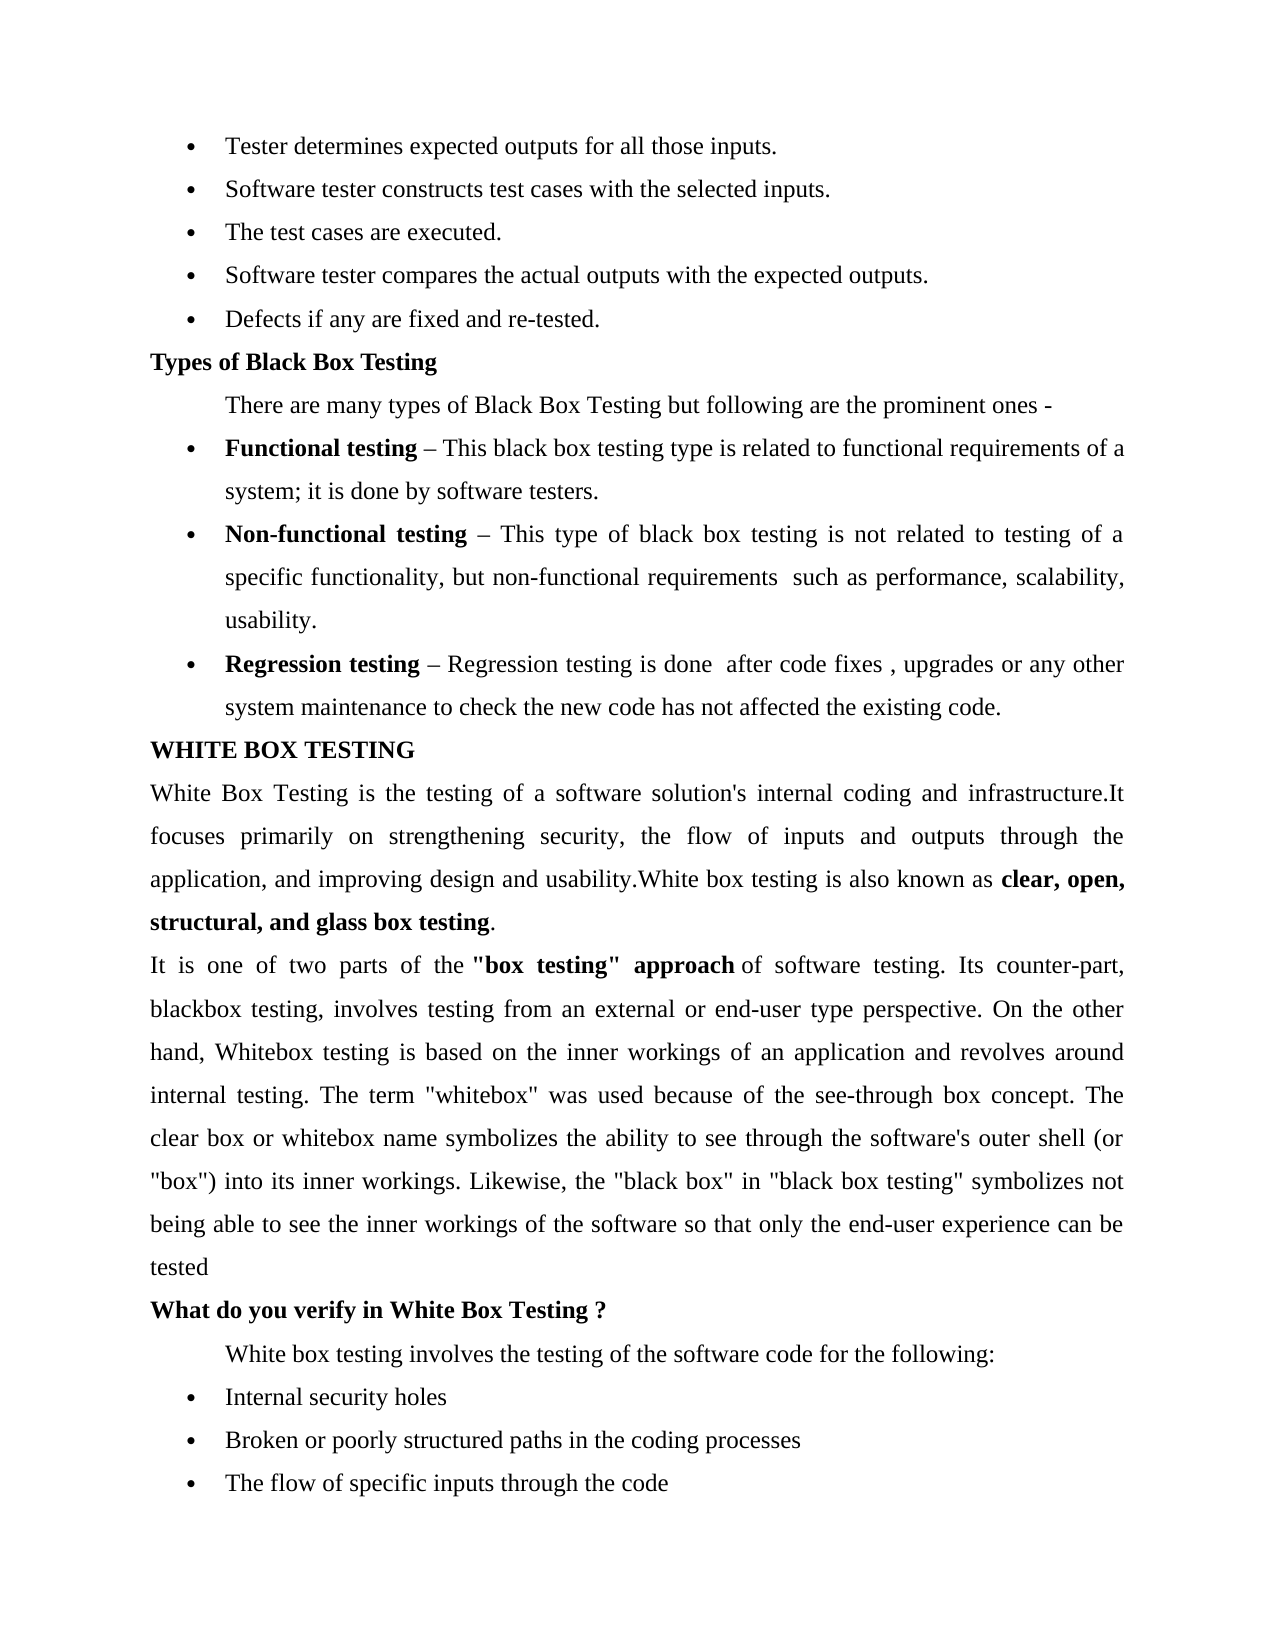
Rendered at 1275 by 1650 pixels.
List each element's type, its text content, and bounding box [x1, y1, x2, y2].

list Functional testing – This black box testing type is related to functional requirements of a system; it is done by software testers. [187, 433, 1125, 505]
list Regression testing – Regression testing is done after code fixes , upgrades or any other system maintenance to check the new code has not affected the existing code. [187, 649, 1125, 721]
list Software tester constructs test cases with the selected inputs. [187, 174, 1125, 203]
text There are many types of Black Box Testing but following are the prominent ones - [150, 390, 1125, 419]
subtitle What do you verify in White Box Testing ? [150, 1296, 1125, 1324]
list Tester determines expected outputs for all those inputs. [187, 131, 1125, 160]
list Defects if any are fixed and re-tested. [187, 304, 1125, 332]
list Broken or poorly structured paths in the coding processes [187, 1425, 1125, 1454]
list The test cases are executed. [187, 217, 1125, 246]
text White box testing involves the testing of the software code for the following: [150, 1339, 1125, 1367]
list Non-functional testing – This type of black box testing is not related to testing of a specific functionality, but non-functional requirements such as performance, scalability, usability. [187, 519, 1125, 634]
text Types of Black Box Testing [150, 347, 1125, 376]
text It is one of two parts of the "box testing" approach of software testing. Its counter-part, blackbox testing, involves testing from an external or end-user type perspective. On the other hand, Whitebox testing is based on the inner workings of an application and revolves around internal testing. The term "whitebox" was used because of the see-through box concept. The clear box or whitebox name symbolizes the ability to see through the software's outer shell (or "box") into its inner workings. Likewise, the "black box" in "black box testing" symbolizes not being able to see the inner workings of the software so that only the end-user experience can be tested [150, 951, 1125, 1281]
list The flow of specific inputs through the code [187, 1468, 1125, 1497]
list Software tester compares the actual outputs with the expected outputs. [187, 261, 1125, 289]
list Internal security holes [187, 1382, 1125, 1411]
text WHITE BOX TESTING [150, 735, 1125, 764]
text White Box Testing is the testing of a software solution's internal coding and infrastructure.It focuses primarily on strengthening security, the flow of inputs and outputs through the application, and improving design and usability.White box testing is also known as clear, open, structural, and glass box testing. [150, 778, 1125, 936]
